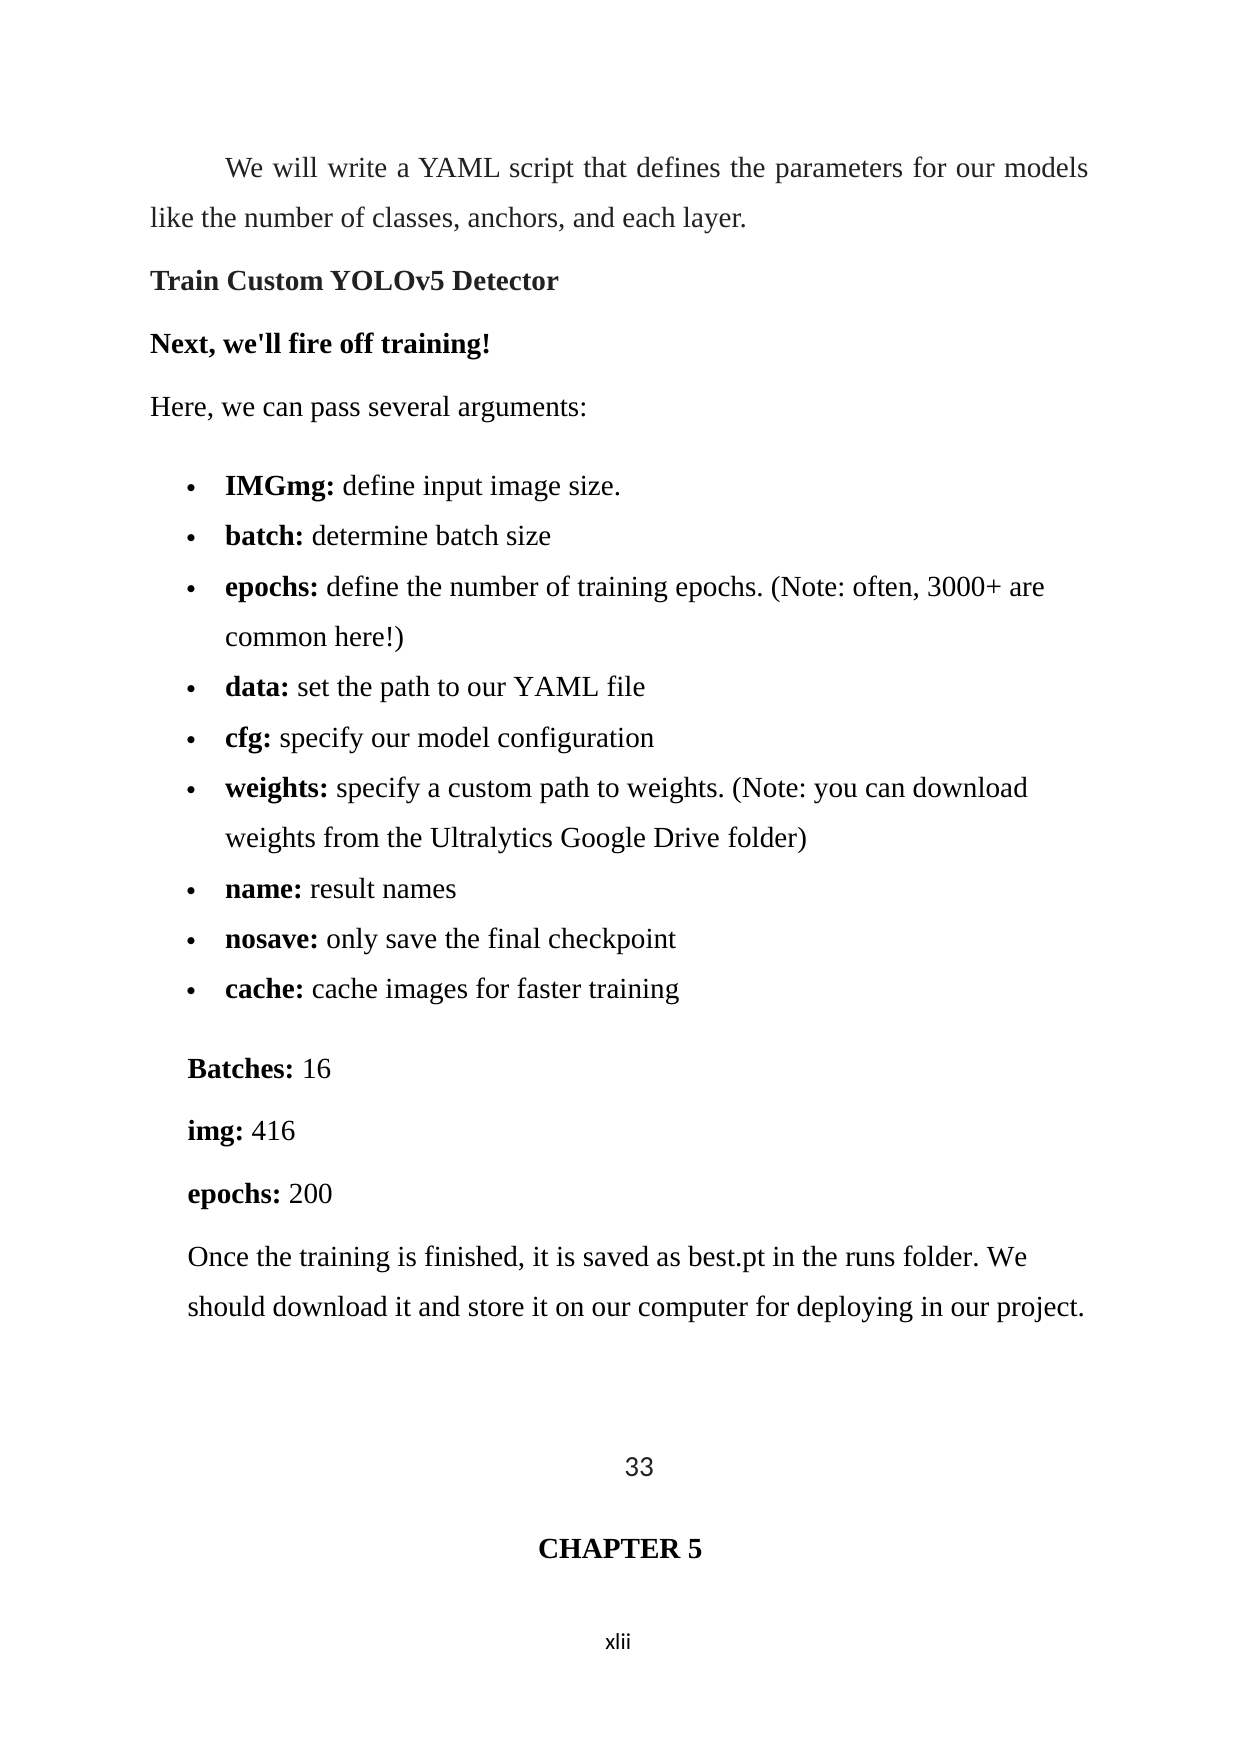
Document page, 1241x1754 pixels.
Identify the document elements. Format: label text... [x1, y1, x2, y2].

subtitle Next, we'll fire off training! [150, 326, 1090, 359]
text epochs: 200 [187, 1176, 1090, 1210]
text CHAPTER 5 [150, 1531, 1090, 1564]
list IMGmg: define input image size. [187, 468, 1090, 502]
list epochs: define the number of training epochs. (Note: often, 3000+ are common here!) [187, 569, 1090, 653]
text 33 [187, 1448, 1090, 1484]
list batch: determine batch size [187, 518, 1090, 552]
text Train Custom YOLOv5 Detector [150, 263, 1090, 297]
list weights: specify a custom path to weights. (Note: you can download weights from the Ultralytics Google Drive folder) [187, 770, 1090, 854]
text img: 416 [187, 1113, 1090, 1147]
text Here, we can pass several arguments: [150, 389, 1090, 422]
text Once the training is finished, it is saved as best.pt in the runs folder. We should download it and store it on our computer for deploying in our project. [187, 1239, 1090, 1323]
text We will write a YAML script that defines the parameters for our models like the number of classes, anchors, and each layer. [150, 150, 1090, 234]
text Batches: 16 [187, 1051, 1090, 1084]
list cache: cache images for faster training [187, 971, 1090, 1005]
list name: result names [187, 871, 1090, 904]
list nosave: only save the final checkpoint [187, 921, 1090, 954]
list data: set the path to our YAML file [187, 669, 1090, 703]
list cfg: specify our model configuration [187, 720, 1090, 753]
